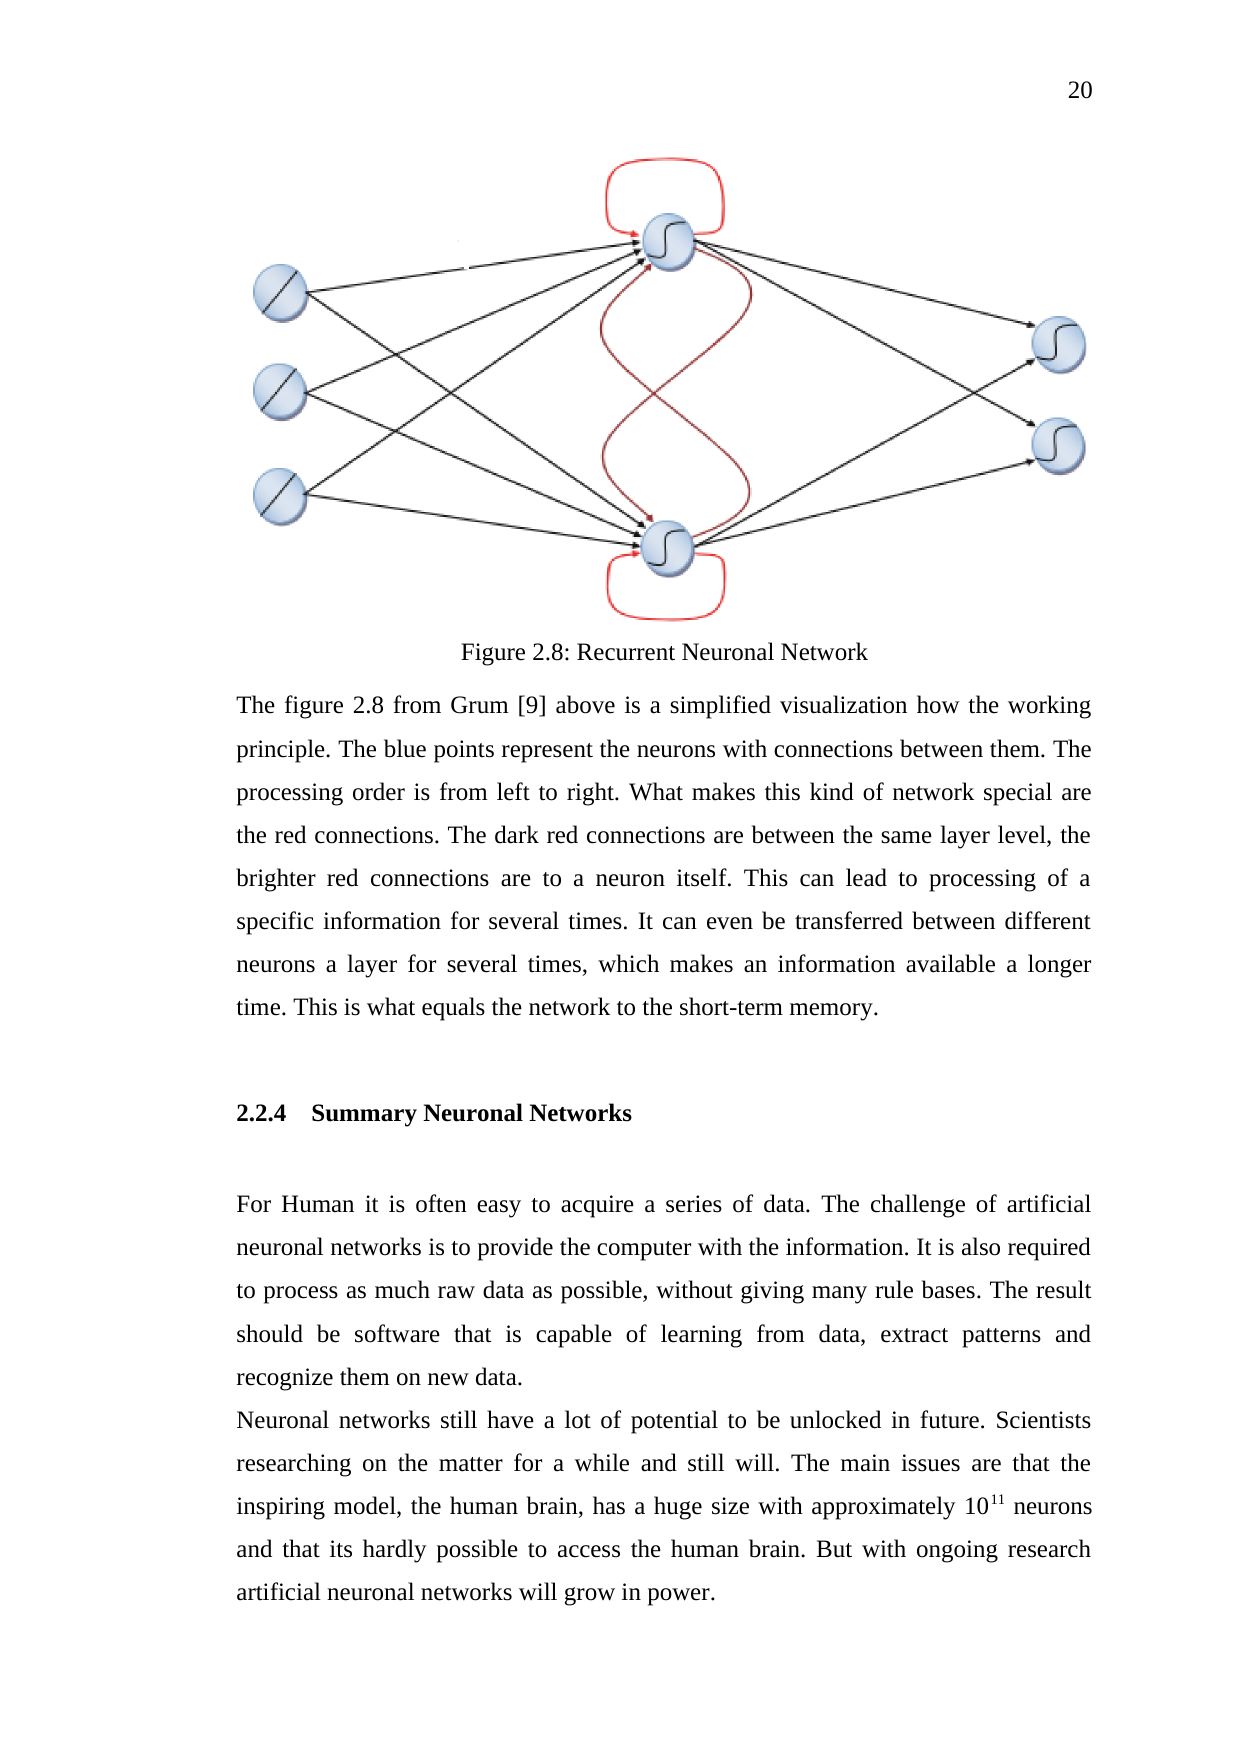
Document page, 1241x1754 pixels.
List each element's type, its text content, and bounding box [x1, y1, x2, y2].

text For Human it is often easy to acquire a series of data. The challenge of artificial neuronal networks is to provide the computer with the information. It is also required to process as much raw data as possible, without giving many rule bases. The result should be software that is capable of learning from data, extract patterns and recognize them on new data. [236, 1189, 1092, 1391]
text The figure 2.8 from Grum [9] above is a simplified visualization how the working principle. The blue points represent the neurons with connections between them. The processing order is from left to right. What makes this kind of network special are the red connections. The dark red connections are between the same layer level, the brighter red connections are to a neuron itself. This can lead to processing of a specific information for several times. It can even be transferred between different neurons a layer for several times, which makes an information available a longer time. This is what equals the network to the short-term memory. [236, 691, 1092, 1021]
picture [236, 147, 1087, 623]
text Figure 2.8: Recurrent Neuronal Network [236, 637, 1092, 666]
subtitle Summary Neuronal Networks [236, 1098, 1092, 1127]
text Neuronal networks still have a lot of potential to be unlocked in future. Scientists researching on the matter for a while and still will. The main issues are that the inspiring model, the human brain, has a huge size with approximately 1011 neurons and that its hardly possible to access the human brain. But with ongoing research artificial neuronal networks will grow in power. [236, 1405, 1092, 1606]
